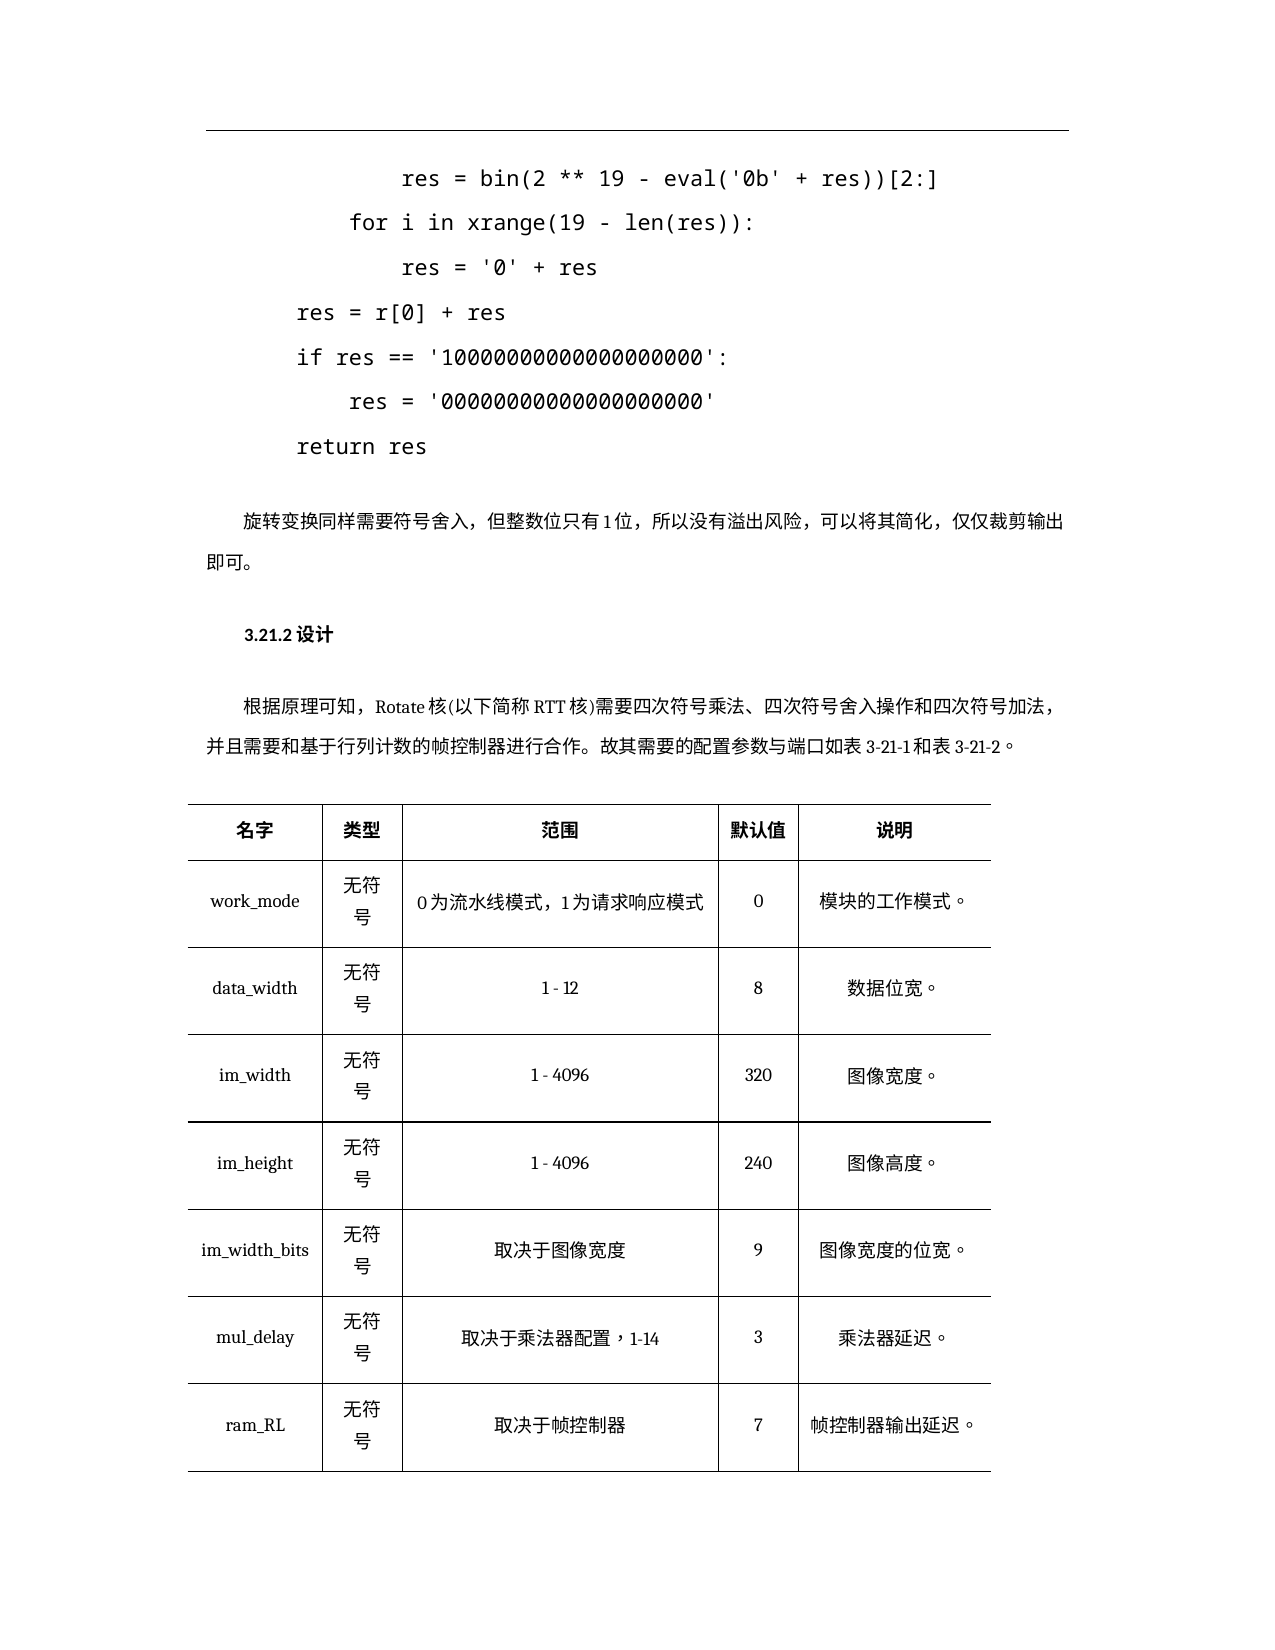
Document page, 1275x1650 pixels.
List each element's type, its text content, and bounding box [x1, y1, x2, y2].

text 根据原理可知，Rotate核(以下简称RTT核)需要四次符号乘法、四次符号舍入操作和四次符号加法，并且需要和基于行列计数的帧控制器进行合作。故其需要的配置参数与端口如表3-21-1和表3-21-2。 [206, 691, 1069, 759]
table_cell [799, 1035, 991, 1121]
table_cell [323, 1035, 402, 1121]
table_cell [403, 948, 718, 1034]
subtitle 3.21.2 设计 [206, 619, 1069, 647]
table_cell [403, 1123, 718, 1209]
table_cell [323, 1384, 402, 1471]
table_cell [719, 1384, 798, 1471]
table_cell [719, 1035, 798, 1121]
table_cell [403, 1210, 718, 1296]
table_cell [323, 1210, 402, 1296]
text 旋转变换同样需要符号舍入，但整数位只有1位，所以没有溢出风险，可以将其简化，仅仅裁剪输出即可。 [206, 507, 1069, 575]
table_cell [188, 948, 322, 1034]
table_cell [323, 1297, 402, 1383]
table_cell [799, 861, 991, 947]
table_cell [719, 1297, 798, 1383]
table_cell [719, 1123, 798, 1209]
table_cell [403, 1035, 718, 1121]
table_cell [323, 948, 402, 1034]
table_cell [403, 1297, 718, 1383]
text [244, 163, 1069, 461]
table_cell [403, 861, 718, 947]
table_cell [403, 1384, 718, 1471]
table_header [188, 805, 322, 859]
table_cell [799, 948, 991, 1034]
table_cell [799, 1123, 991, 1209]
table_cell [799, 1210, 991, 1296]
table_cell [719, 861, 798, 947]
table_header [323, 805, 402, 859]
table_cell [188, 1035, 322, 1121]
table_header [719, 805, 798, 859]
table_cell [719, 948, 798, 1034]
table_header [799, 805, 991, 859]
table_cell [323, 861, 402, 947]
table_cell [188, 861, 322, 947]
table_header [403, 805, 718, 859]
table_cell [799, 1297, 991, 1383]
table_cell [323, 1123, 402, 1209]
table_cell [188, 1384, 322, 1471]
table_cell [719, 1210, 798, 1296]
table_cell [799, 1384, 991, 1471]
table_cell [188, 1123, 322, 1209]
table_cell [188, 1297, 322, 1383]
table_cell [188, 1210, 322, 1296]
